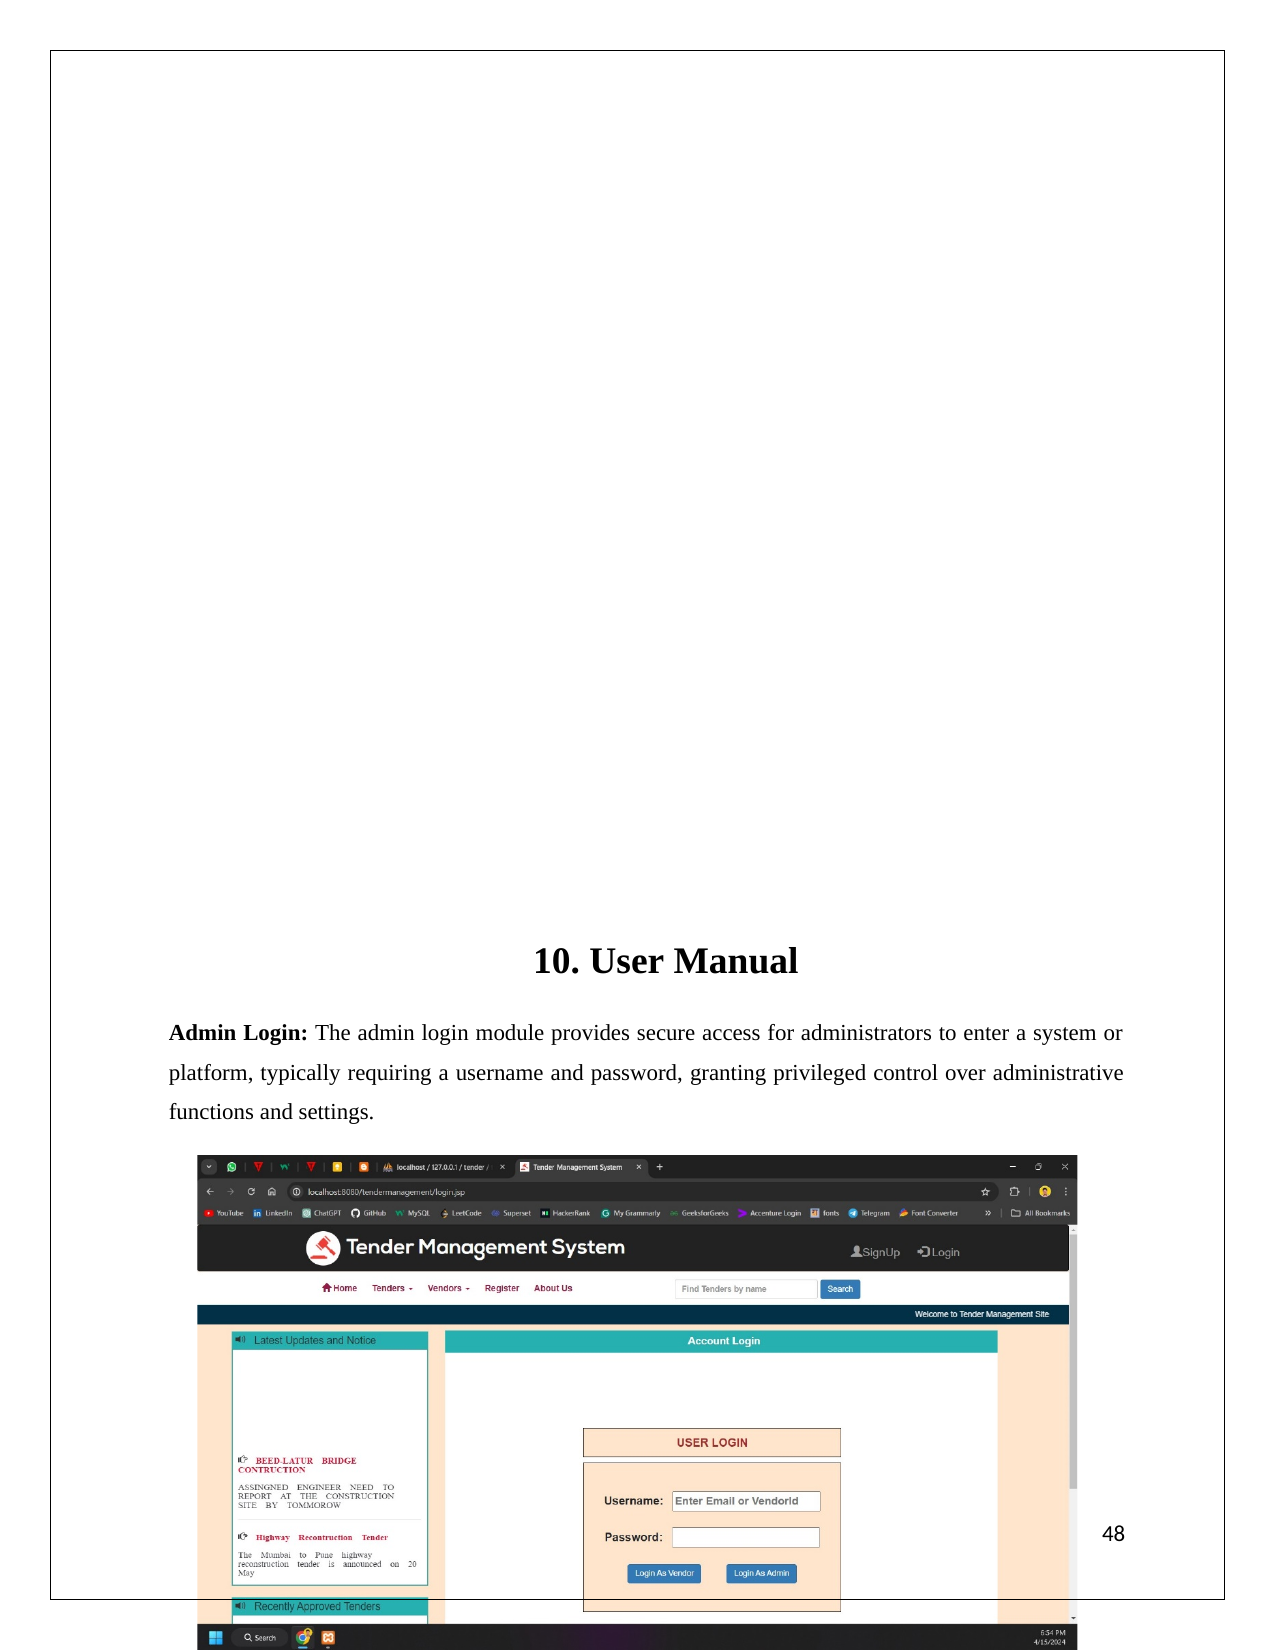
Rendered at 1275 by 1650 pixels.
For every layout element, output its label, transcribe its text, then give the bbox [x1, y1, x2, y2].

picture [197, 1600, 1078, 1650]
list User Manual [206, 938, 1125, 981]
picture [916, 1312, 948, 1317]
text Admin Login: The admin login module provides secure access for administrators to enter a system or platform, typically requiring a username and password, granting privileged control over administrative functions and settings. [169, 1019, 1125, 1125]
picture [197, 1155, 1078, 1599]
picture [961, 1311, 1049, 1318]
